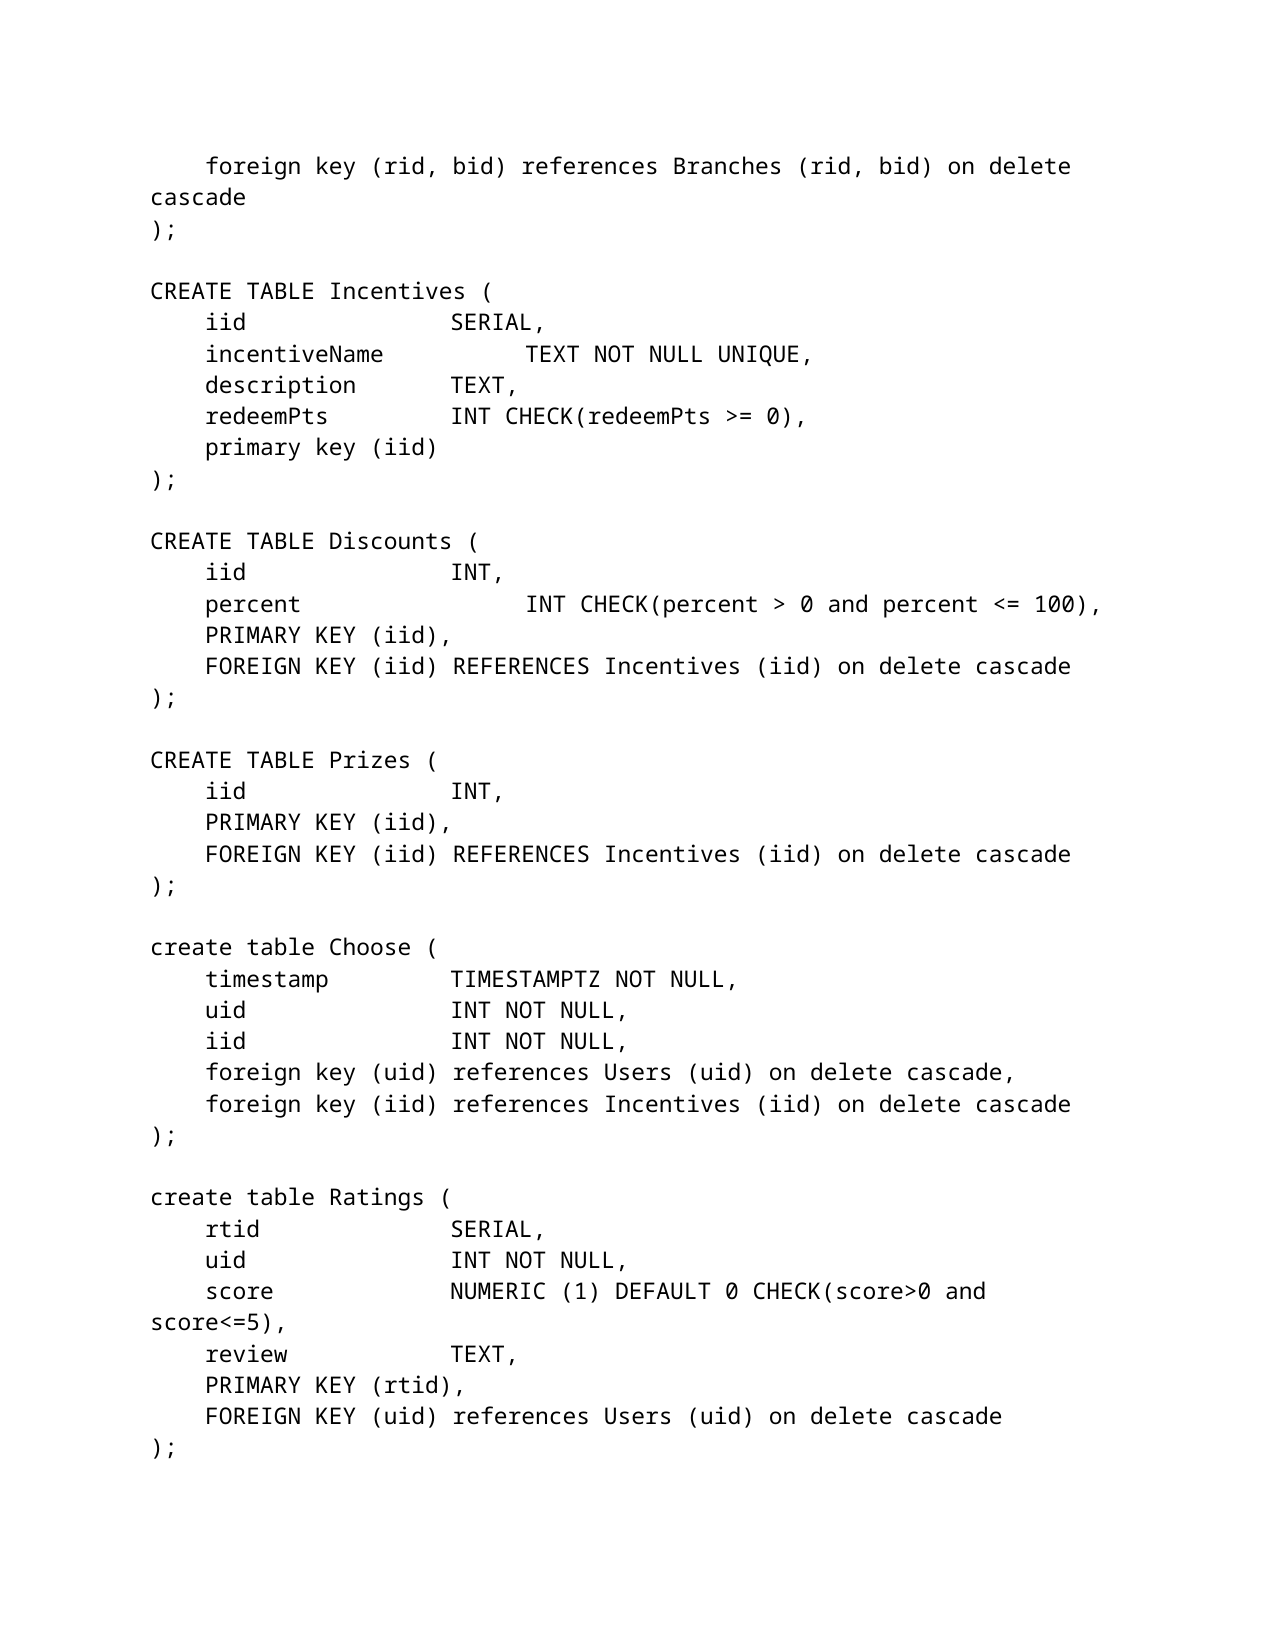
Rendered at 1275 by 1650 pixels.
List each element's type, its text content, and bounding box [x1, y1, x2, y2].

text redeemPts INT CHECK(redeemPts >= 0), [150, 400, 1125, 431]
text PRIMARY KEY (iid), [150, 619, 1125, 650]
text create table Choose ( [150, 931, 1125, 962]
text FOREIGN KEY (iid) REFERENCES Incentives (iid) on delete cascade [150, 837, 1125, 869]
text foreign key (rid, bid) references Branches (rid, bid) on delete cascade [150, 150, 1125, 212]
text incentiveName TEXT NOT NULL UNIQUE, [150, 337, 1125, 369]
text iid INT, [150, 556, 1125, 587]
text timestamp TIMESTAMPTZ NOT NULL, [150, 962, 1125, 994]
text FOREIGN KEY (iid) REFERENCES Incentives (iid) on delete cascade [150, 650, 1125, 681]
text ); [150, 1431, 1125, 1462]
text percent INT CHECK(percent > 0 and percent <= 100), [150, 587, 1125, 619]
text CREATE TABLE Incentives ( [150, 275, 1125, 306]
text uid INT NOT NULL, [150, 994, 1125, 1025]
text iid INT, [150, 775, 1125, 806]
text create table Ratings ( [150, 1181, 1125, 1212]
text rtid SERIAL, [150, 1212, 1125, 1244]
text ); [150, 462, 1125, 494]
text PRIMARY KEY (rtid), [150, 1369, 1125, 1400]
text ); [150, 1119, 1125, 1150]
text review TEXT, [150, 1337, 1125, 1369]
text PRIMARY KEY (iid), [150, 806, 1125, 837]
text foreign key (uid) references Users (uid) on delete cascade, [150, 1056, 1125, 1087]
text ); [150, 869, 1125, 900]
text iid INT NOT NULL, [150, 1025, 1125, 1056]
text foreign key (iid) references Incentives (iid) on delete cascade [150, 1087, 1125, 1119]
text FOREIGN KEY (uid) references Users (uid) on delete cascade [150, 1400, 1125, 1431]
text ); [150, 681, 1125, 712]
text description TEXT, [150, 369, 1125, 400]
text primary key (iid) [150, 431, 1125, 462]
text CREATE TABLE Discounts ( [150, 525, 1125, 556]
text ); [150, 212, 1125, 244]
text CREATE TABLE Prizes ( [150, 744, 1125, 775]
text iid SERIAL, [150, 306, 1125, 337]
text score NUMERIC (1) DEFAULT 0 CHECK(score>0 and score<=5), [150, 1275, 1125, 1337]
text uid INT NOT NULL, [150, 1244, 1125, 1275]
